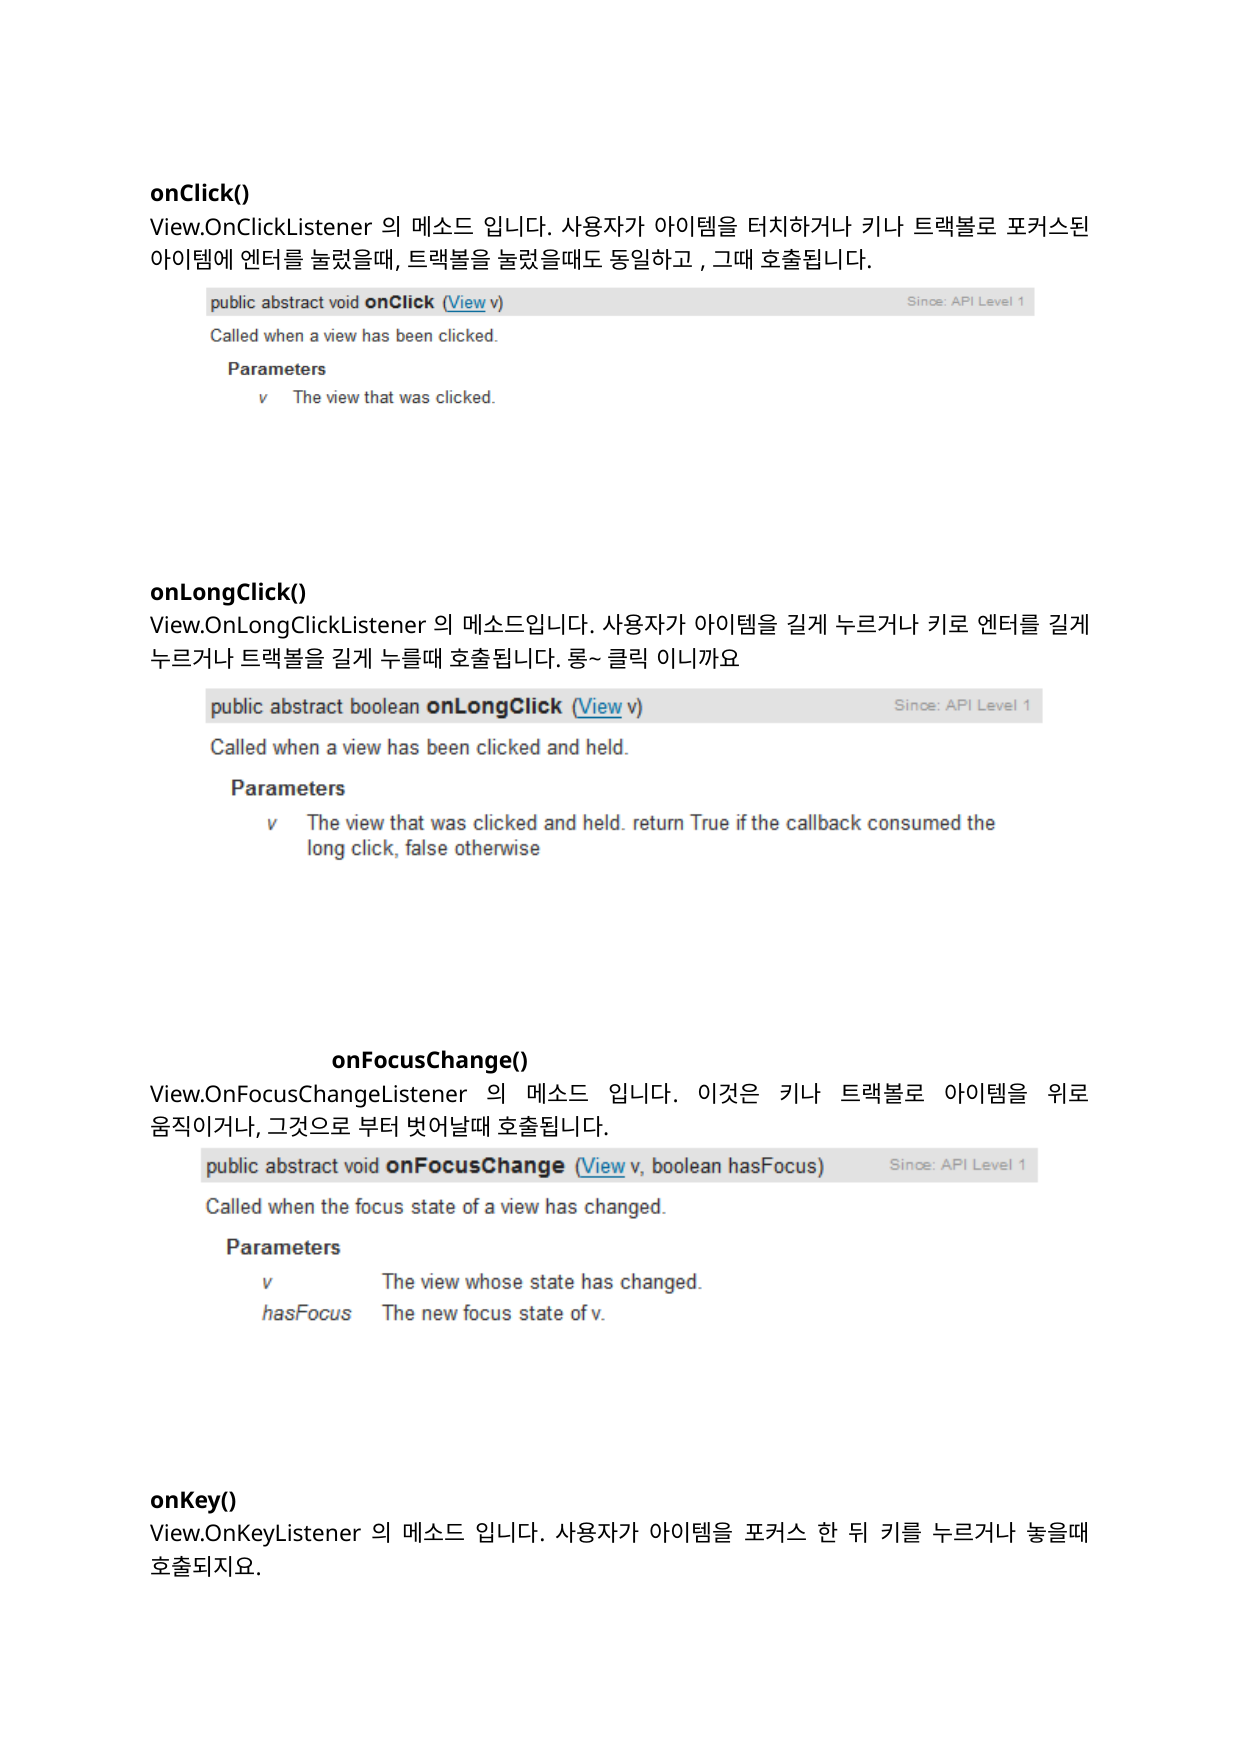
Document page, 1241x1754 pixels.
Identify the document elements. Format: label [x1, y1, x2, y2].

picture [195, 673, 1045, 901]
picture [205, 275, 1035, 461]
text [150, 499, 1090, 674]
picture [195, 1142, 1045, 1369]
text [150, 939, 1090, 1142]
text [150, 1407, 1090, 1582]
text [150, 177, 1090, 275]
